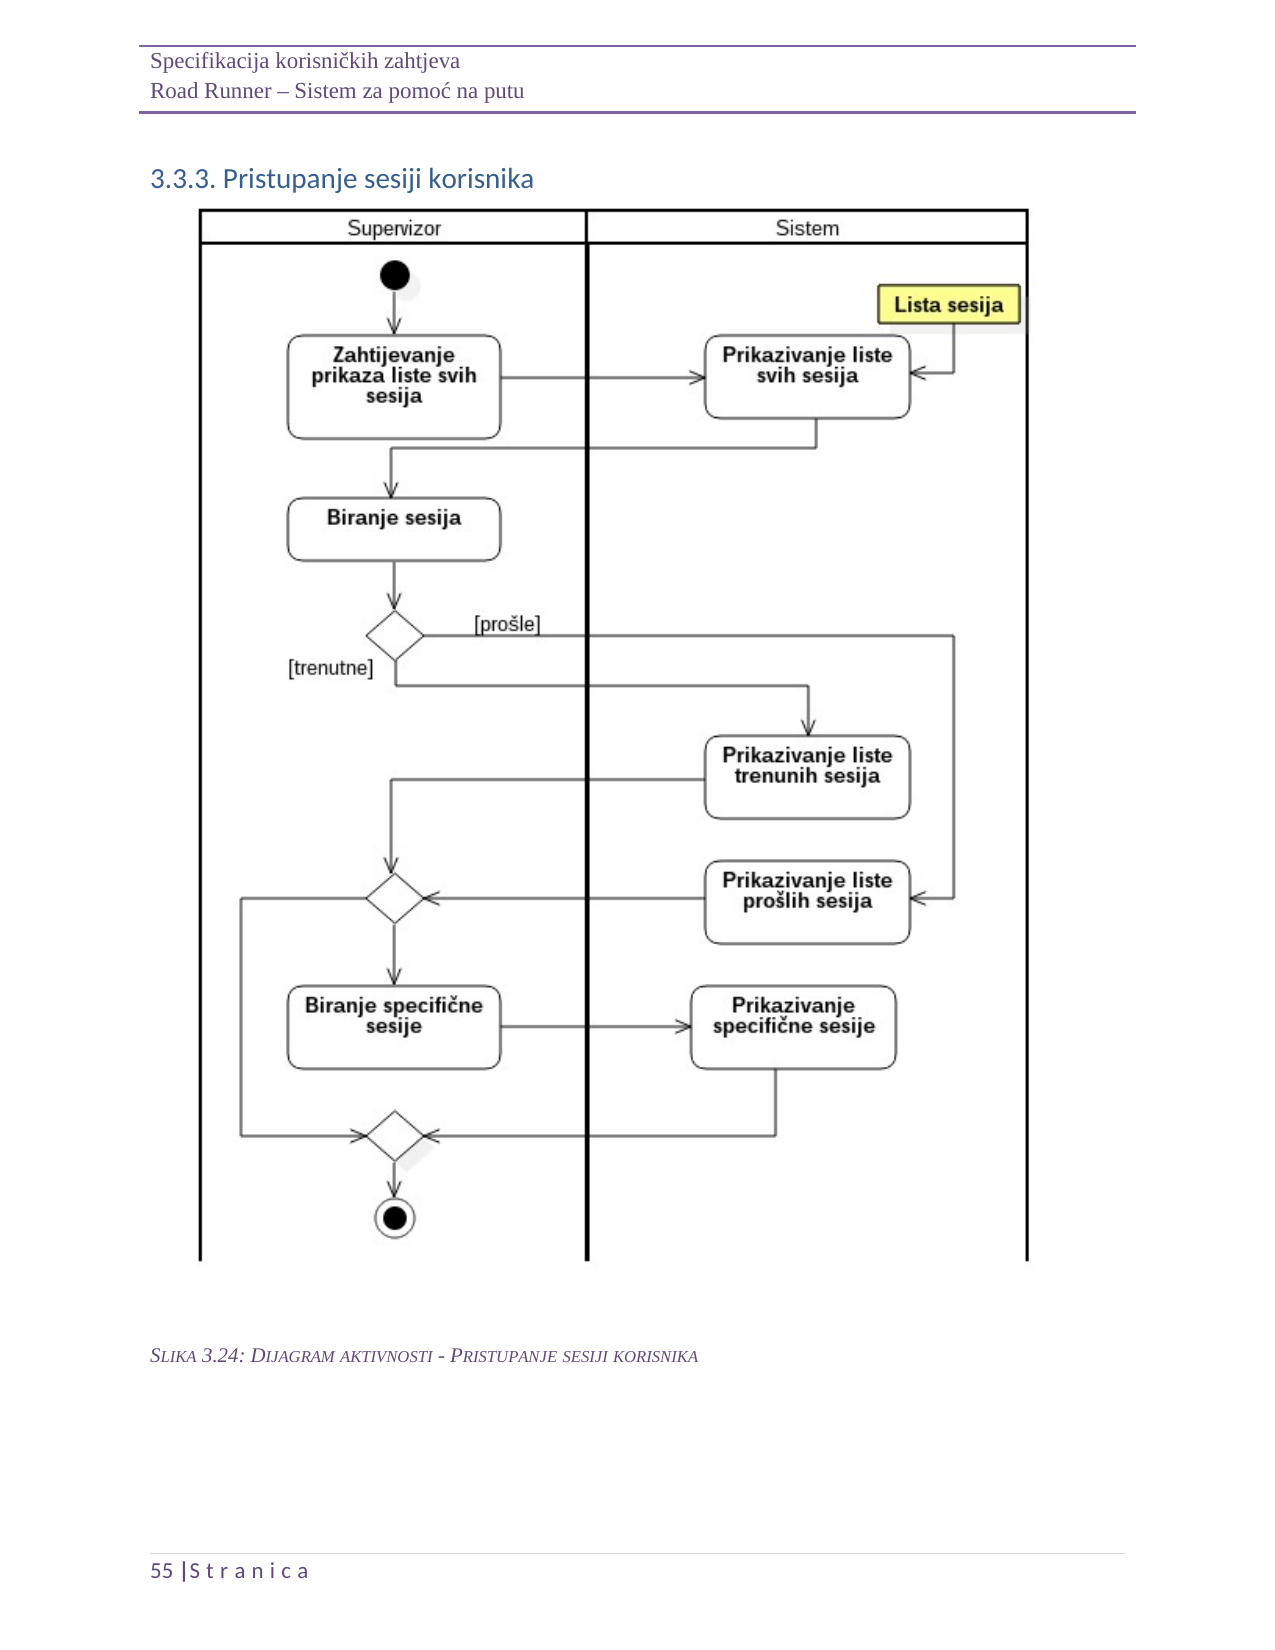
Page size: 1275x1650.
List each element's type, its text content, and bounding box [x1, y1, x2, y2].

picture [185, 195, 1090, 1324]
subtitle 3.3.3. Pristupanje sesiji korisnika [150, 160, 1125, 196]
text Slika 3.24: Dijagram aktivnosti - Pristupanje sesiji korisnika [150, 1343, 1125, 1367]
